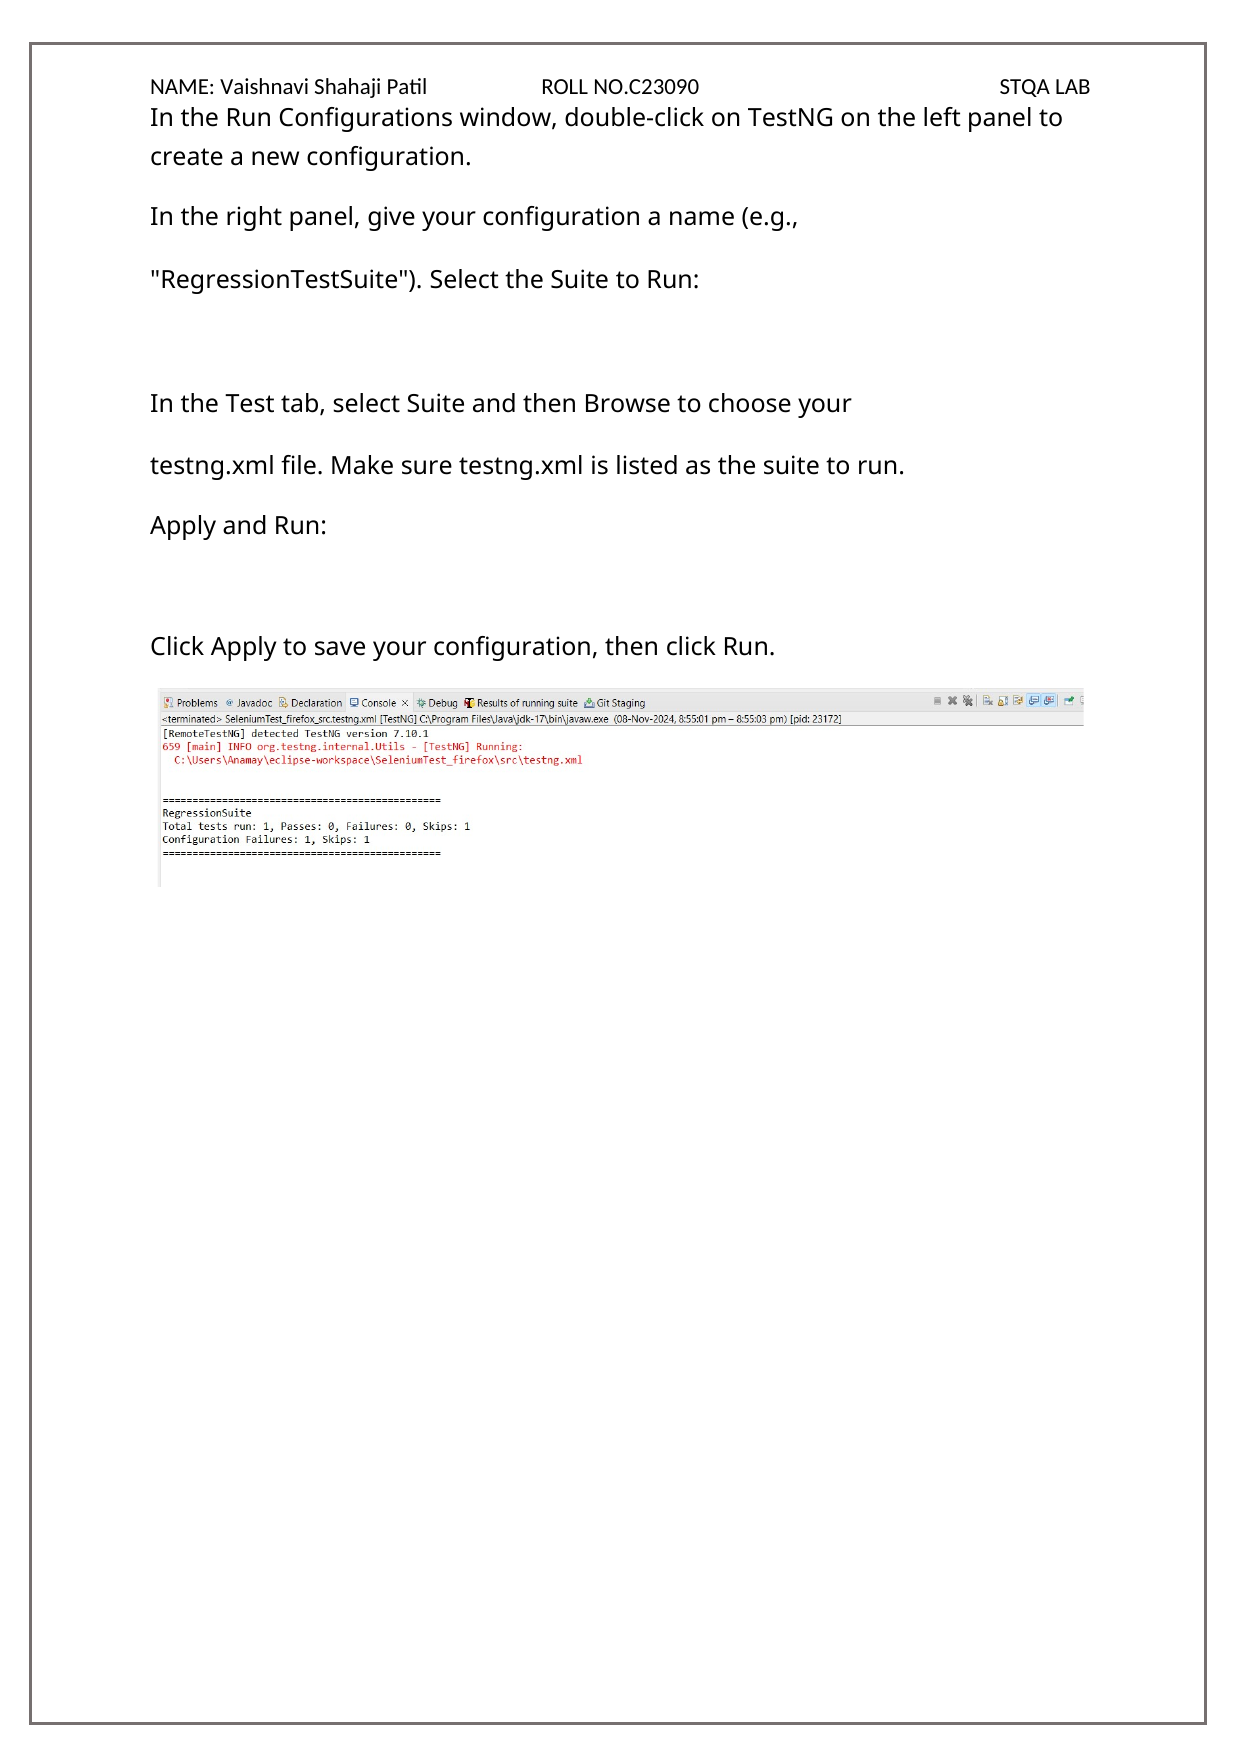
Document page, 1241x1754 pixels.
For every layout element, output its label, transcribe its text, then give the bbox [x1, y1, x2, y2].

text In the Run Configurations window, double-click on TestNG on the left panel to create a new configuration. [150, 100, 1070, 173]
text Apply and Run: [150, 510, 1196, 540]
text NAME: Vaishnavi Shahaji Patil ROLL NO.C23090 STQA LAB [150, 72, 1196, 100]
text Click Apply to save your configuration, then click Run. [150, 628, 1196, 663]
text In the right panel, give your configuration a name (e.g., "RegressionTestSuite"). Select the Suite to Run: [150, 199, 943, 295]
text In the Test tab, select Suite and then Browse to choose your testng.xml file. Make sure testng.xml is listed as the suite to run. [150, 385, 908, 482]
picture [157, 688, 1084, 887]
